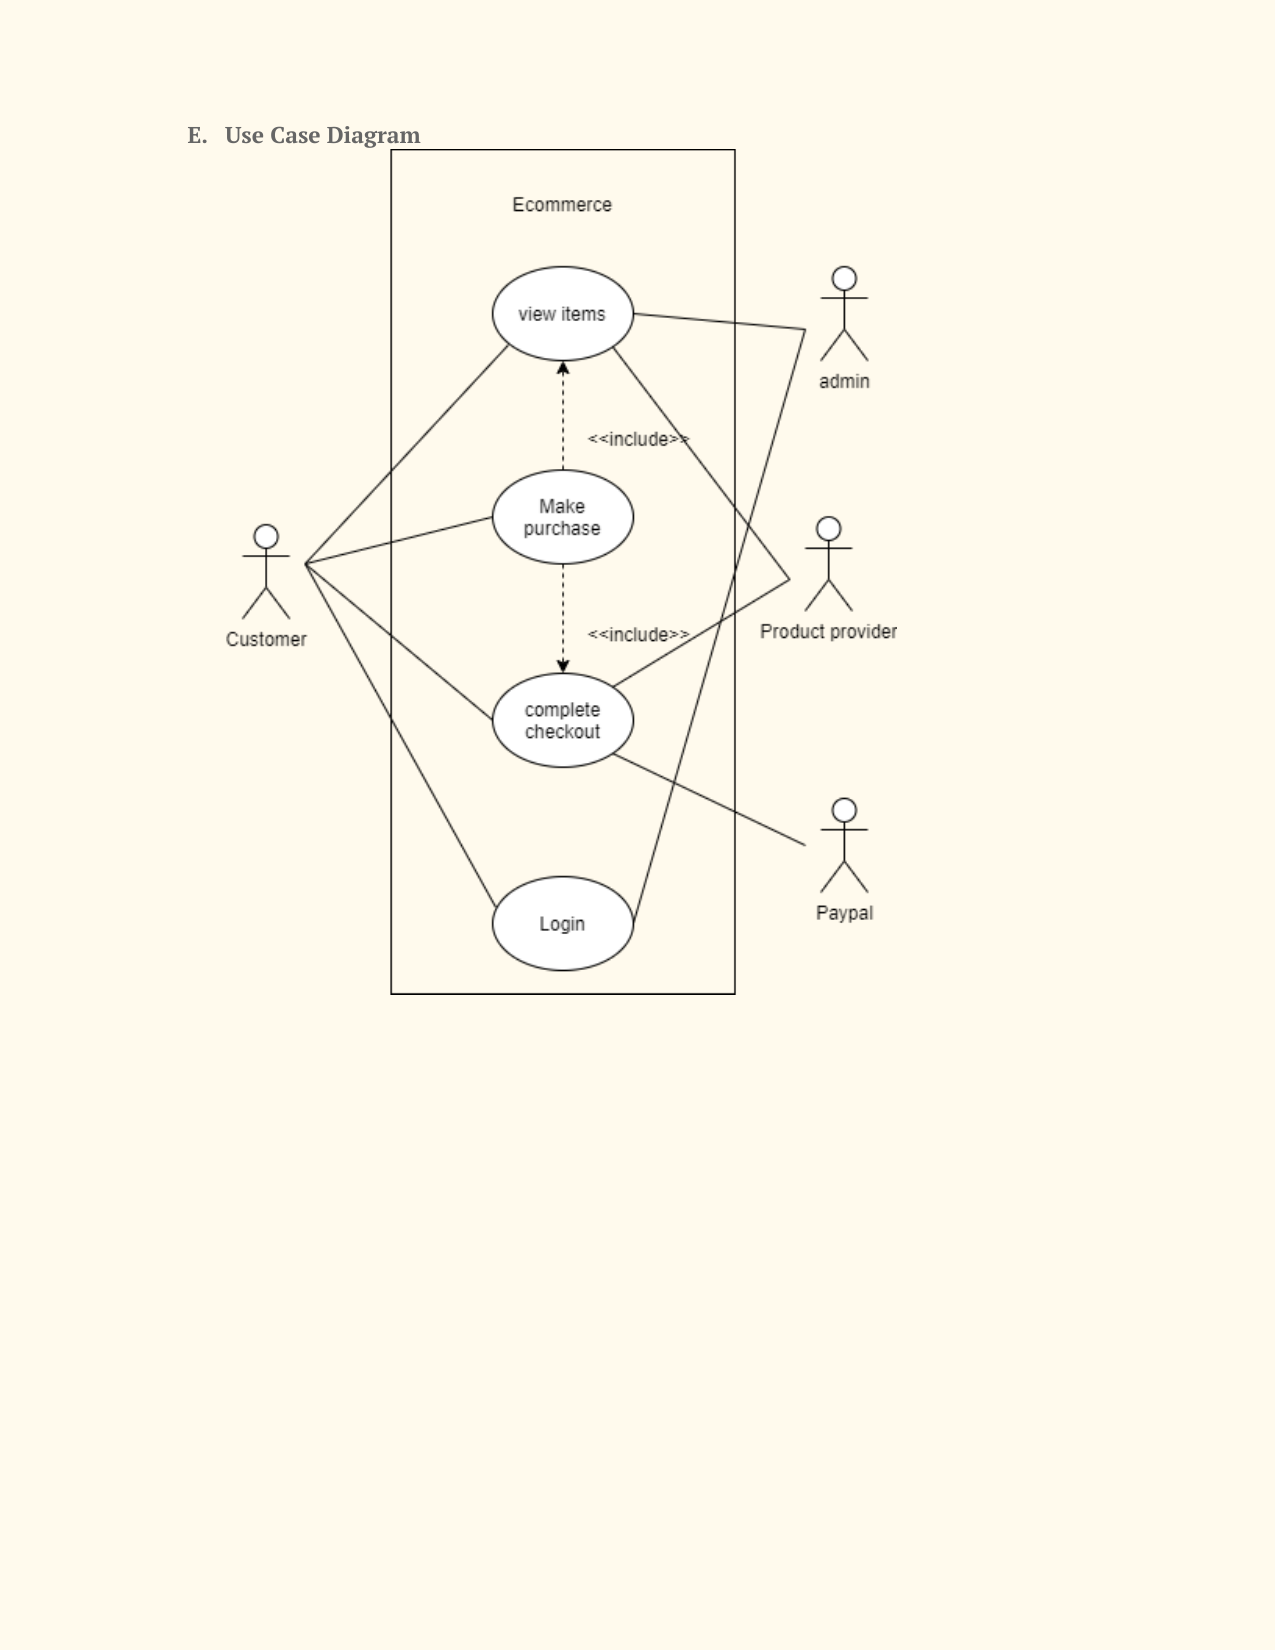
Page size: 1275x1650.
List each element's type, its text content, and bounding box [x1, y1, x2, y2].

picture [225, 149, 897, 995]
